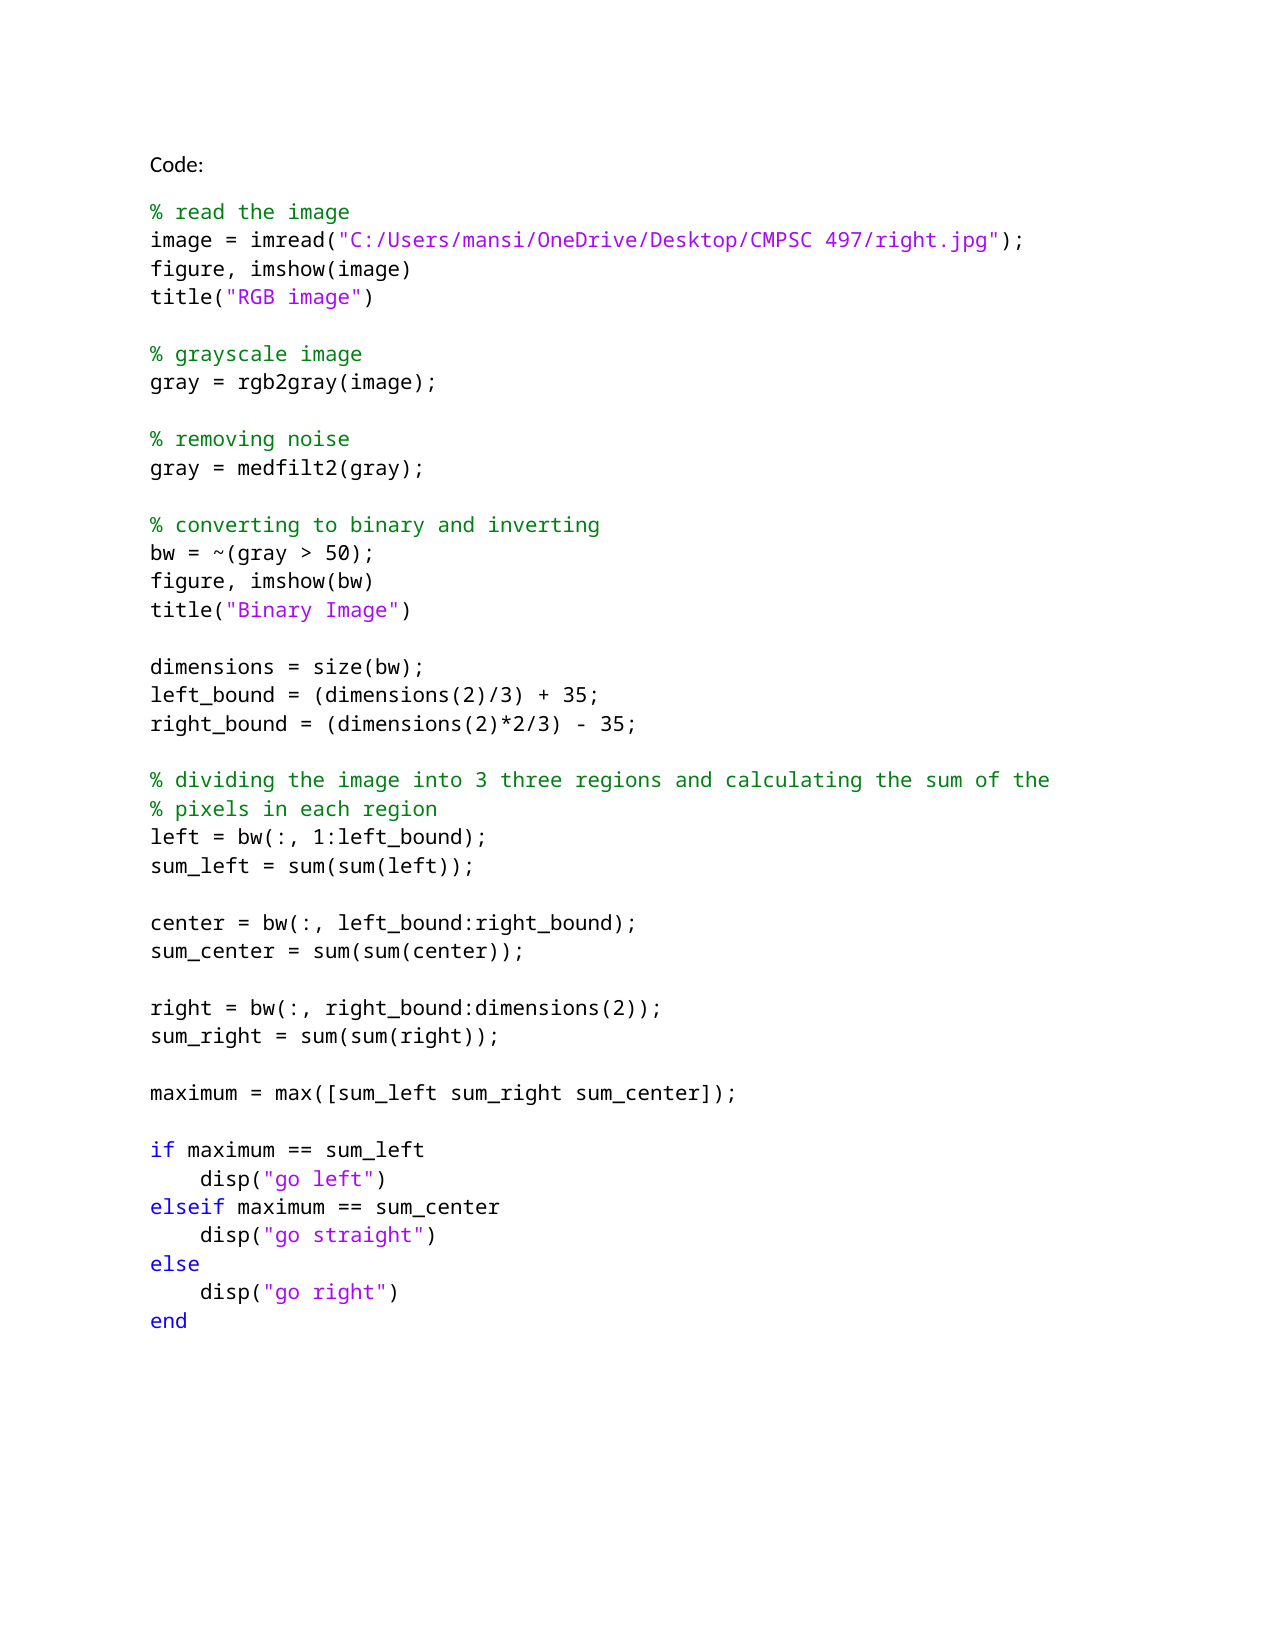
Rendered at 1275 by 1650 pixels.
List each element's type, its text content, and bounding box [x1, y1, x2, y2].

text gray = rgb2gray(image); [150, 367, 1125, 396]
text sum_right = sum(sum(right)); [150, 1022, 1125, 1050]
text figure, imshow(bw) [150, 567, 1125, 595]
text disp("go straight") [150, 1221, 1125, 1249]
text right = bw(:, right_bound:dimensions(2)); [150, 993, 1125, 1022]
text title("RGB image") [150, 282, 1125, 311]
text bw = ~(gray > 50); [150, 538, 1125, 567]
text % converting to binary and inverting [150, 510, 1125, 538]
text figure, imshow(image) [150, 254, 1125, 282]
text left = bw(:, 1:left_bound); [150, 822, 1125, 851]
text title("Binary Image") [150, 595, 1125, 623]
text % dividing the image into 3 three regions and calculating the sum of the [150, 766, 1125, 794]
text sum_left = sum(sum(left)); [150, 851, 1125, 879]
text if maximum == sum_left [150, 1135, 1125, 1164]
text left_bound = (dimensions(2)/3) + 35; [150, 680, 1125, 709]
text % pixels in each region [150, 794, 1125, 822]
text % removing noise [150, 424, 1125, 453]
text gray = medfilt2(gray); [150, 453, 1125, 481]
text disp("go right") [150, 1277, 1125, 1306]
text center = bw(:, left_bound:right_bound); [150, 908, 1125, 936]
text dimensions = size(bw); [150, 652, 1125, 680]
text % grayscale image [150, 339, 1125, 367]
text disp("go left") [150, 1164, 1125, 1192]
text elseif maximum == sum_center [150, 1192, 1125, 1221]
text % read the image [150, 197, 1125, 225]
text right_bound = (dimensions(2)*2/3) - 35; [150, 709, 1125, 737]
text end [150, 1306, 1125, 1334]
text sum_center = sum(sum(center)); [150, 936, 1125, 965]
text maximum = max([sum_left sum_right sum_center]); [150, 1078, 1125, 1107]
text Code: [150, 150, 1125, 178]
text image = imread("C:/Users/mansi/OneDrive/Desktop/CMPSC 497/right.jpg"); [150, 225, 1125, 254]
text else [150, 1249, 1125, 1277]
